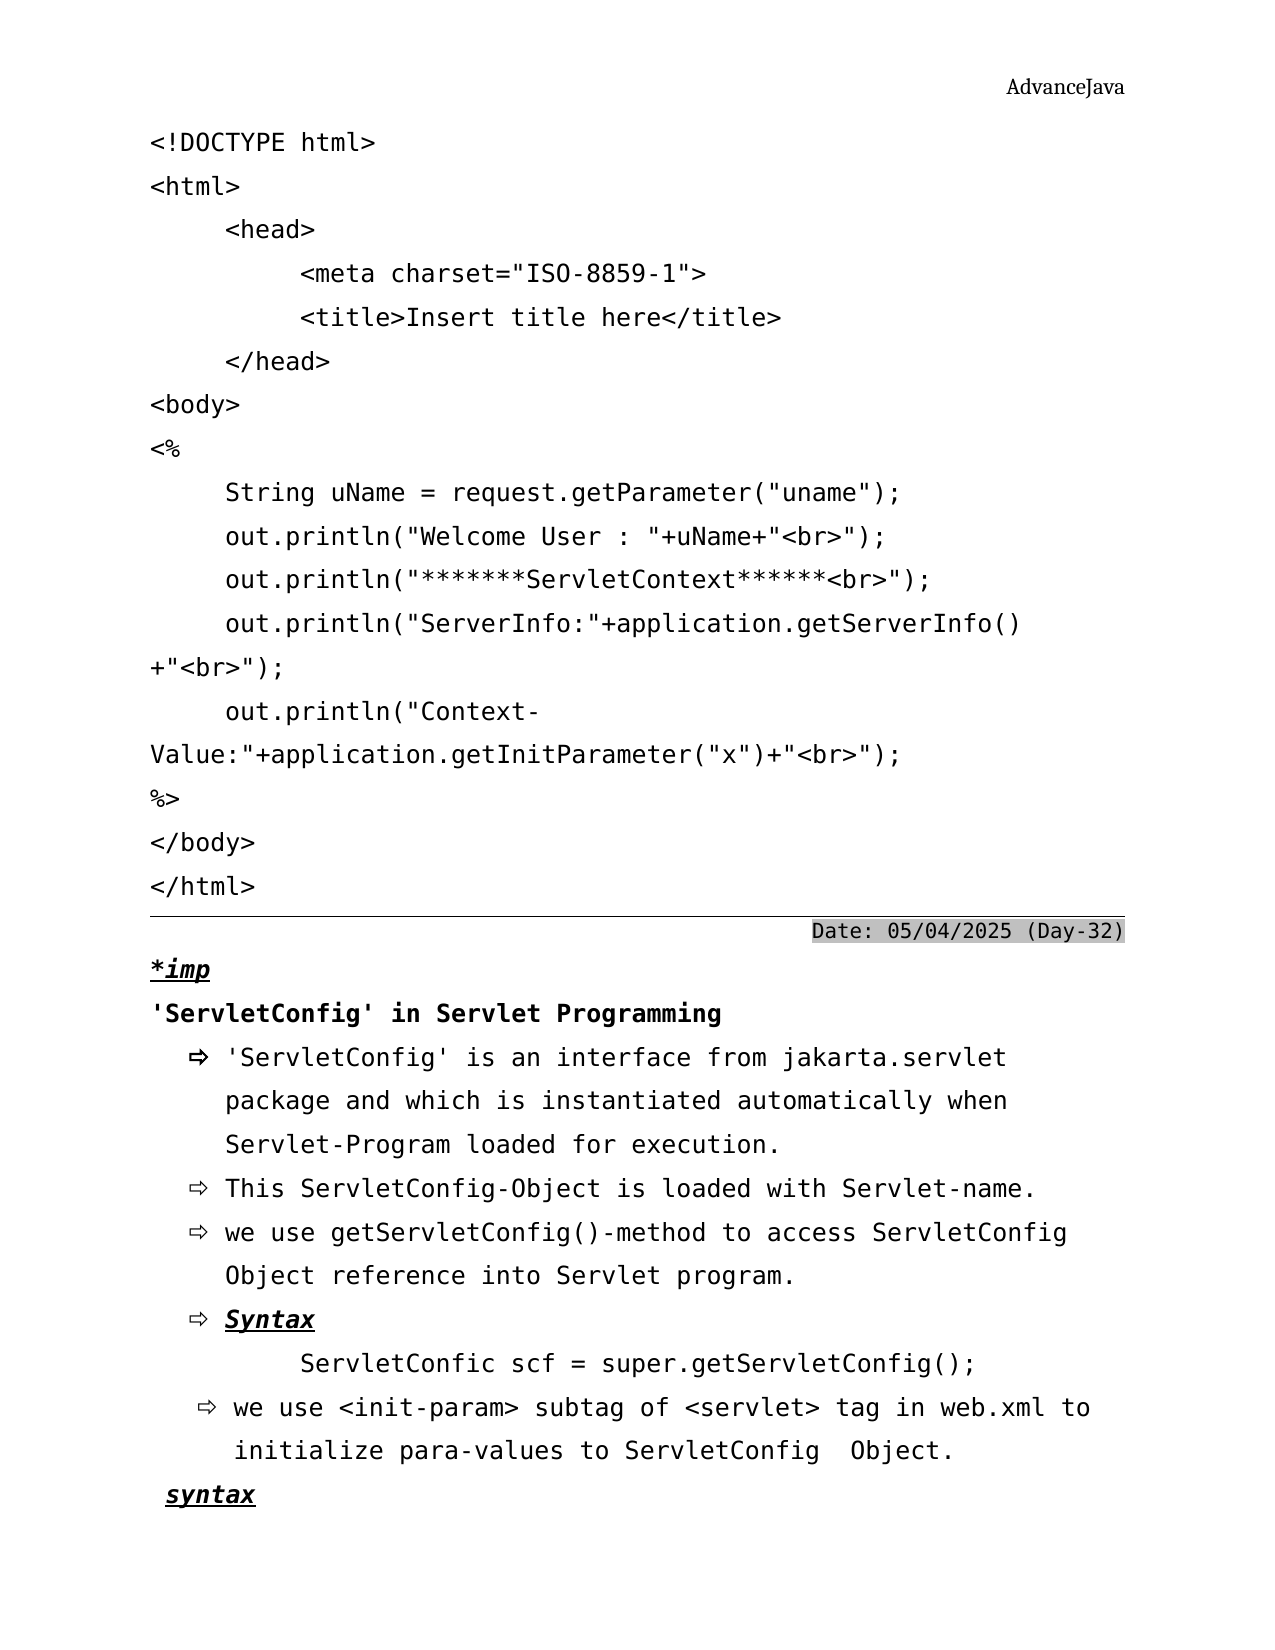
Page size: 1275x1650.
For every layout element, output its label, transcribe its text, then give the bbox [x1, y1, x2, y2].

text syntax [150, 1480, 1125, 1509]
list we use <init-param> subtag of <servlet> tag in web.xml to initialize para-values to ServletConfig Object. [196, 1393, 1125, 1466]
text </html> [150, 872, 1125, 901]
text String uName = request.getParameter("uname"); [150, 478, 1125, 507]
list we use getServletConfig()-method to access ServletConfig Object reference into Servlet program. [187, 1218, 1125, 1291]
text *imp [150, 955, 1125, 984]
text <title>Insert title here</title> [225, 303, 1125, 332]
text <meta charset="ISO-8859-1"> [225, 259, 1125, 289]
list Syntax [187, 1305, 1125, 1334]
text <% [150, 434, 1125, 464]
text out.println("Welcome User : "+uName+"<br>"); [150, 522, 1125, 551]
text out.println("*******ServletContext******<br>"); [150, 566, 1125, 595]
text <!DOCTYPE html> [150, 128, 1125, 157]
text %> [150, 784, 1125, 814]
list This ServletConfig-Object is loaded with Servlet-name. [187, 1174, 1125, 1203]
text Date: 05/04/2025 (Day-32) [150, 917, 1125, 943]
text out.println("ServerInfo:"+application.getServerInfo()+"<br>"); [150, 609, 1125, 682]
list 'ServletConfig' is an interface from jakarta.servlet package and which is instantiated automatically when Servlet-Program loaded for execution. [187, 1043, 1125, 1159]
text <html> [150, 172, 1125, 201]
text <body> [150, 391, 1125, 420]
text 'ServletConfig' in Servlet Programming [150, 999, 1125, 1028]
text ServletConfic scf = super.getServletConfig(); [150, 1349, 1125, 1378]
text <head> [150, 216, 1125, 245]
text out.println("Context-Value:"+application.getInitParameter("x")+"<br>"); [150, 697, 1125, 770]
text </head> [150, 347, 1125, 376]
text </body> [150, 828, 1125, 857]
